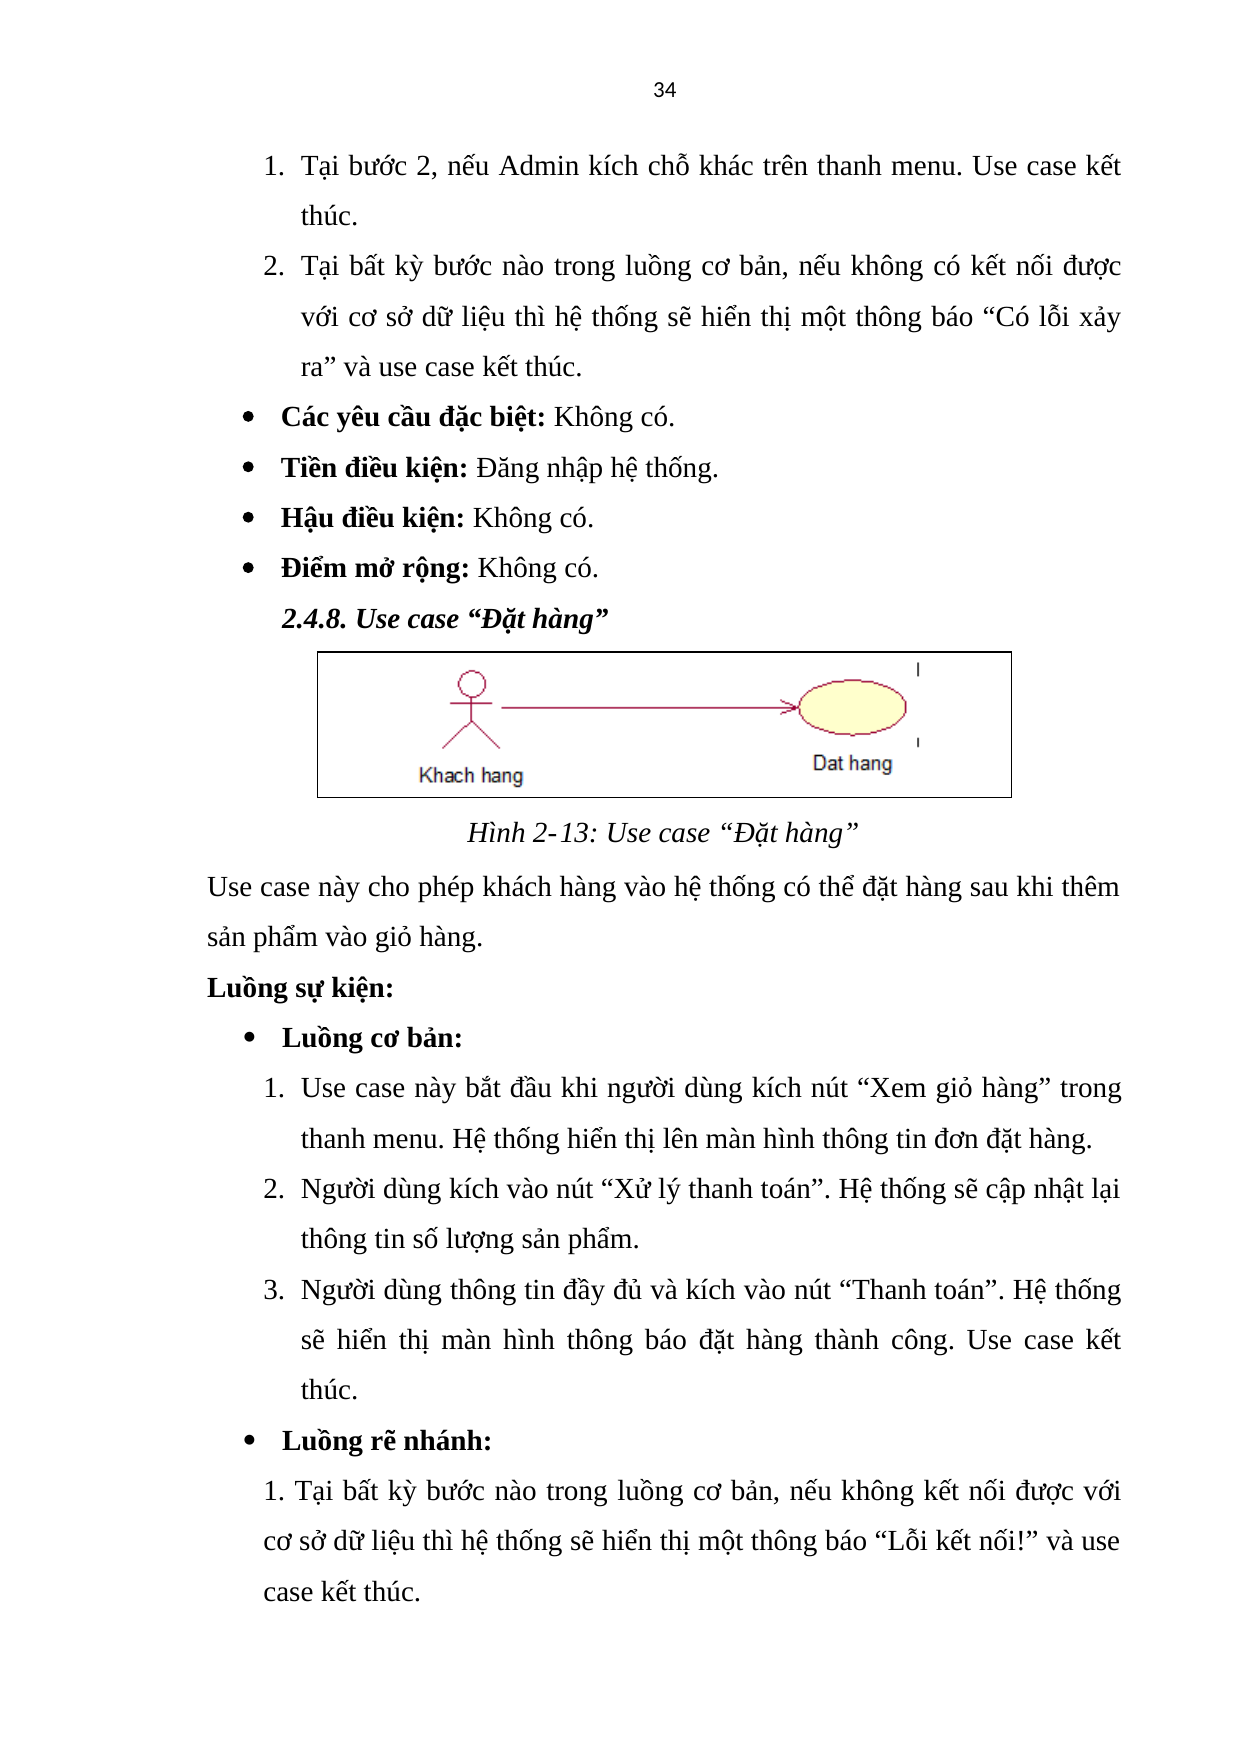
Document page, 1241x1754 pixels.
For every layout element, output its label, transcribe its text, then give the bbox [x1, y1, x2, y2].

list Hậu điều kiện: Không có. [243, 500, 1122, 534]
text Luồng sự kiện: [207, 970, 1122, 1003]
list Người dùng thông tin đầy đủ và kích vào nút “Thanh toán”. Hệ thống sẽ hiển thị màn hình thông báo đặt hàng thành công. Use case kết thúc. [263, 1272, 1122, 1406]
picture [318, 653, 1011, 797]
text Hình 2-13: Use case “Đặt hàng” [207, 815, 1122, 848]
list Người dùng kích vào nút “Xử lý thanh toán”. Hệ thống sẽ cập nhật lại thông tin số lượng sản phẩm. [263, 1171, 1122, 1255]
text Use case “Đặt hàng” [282, 601, 1122, 634]
list Luồng cơ bản: [244, 1020, 1122, 1054]
list Tại bất kỳ bước nào trong luồng cơ bản, nếu không có kết nối được với cơ sở dữ liệu thì hệ thống sẽ hiển thị một thông báo “Có lỗi xảy ra” và use case kết thúc. [263, 248, 1122, 382]
text 1. Tại bất kỳ bước nào trong luồng cơ bản, nếu không kết nối được với cơ sở dữ liệu thì hệ thống sẽ hiển thị một thông báo “Lỗi kết nối!” và use case kết thúc. [263, 1473, 1122, 1607]
list Luồng rẽ nhánh: [244, 1423, 1122, 1456]
list Tiền điều kiện: Đăng nhập hệ thống. [243, 450, 1122, 483]
list Điểm mở rộng: Không có. [243, 551, 1122, 584]
text Use case này cho phép khách hàng vào hệ thống có thể đặt hàng sau khi thêm sản phẩm vào giỏ hàng. [207, 869, 1122, 953]
list Tại bước 2, nếu Admin kích chỗ khác trên thanh menu. Use case kết thúc. [263, 148, 1122, 232]
list Các yêu cầu đặc biệt: Không có. [243, 399, 1122, 433]
list Use case này bắt đầu khi người dùng kích nút “Xem giỏ hàng” trong thanh menu. Hệ thống hiển thị lên màn hình thông tin đơn đặt hàng. [263, 1071, 1122, 1154]
